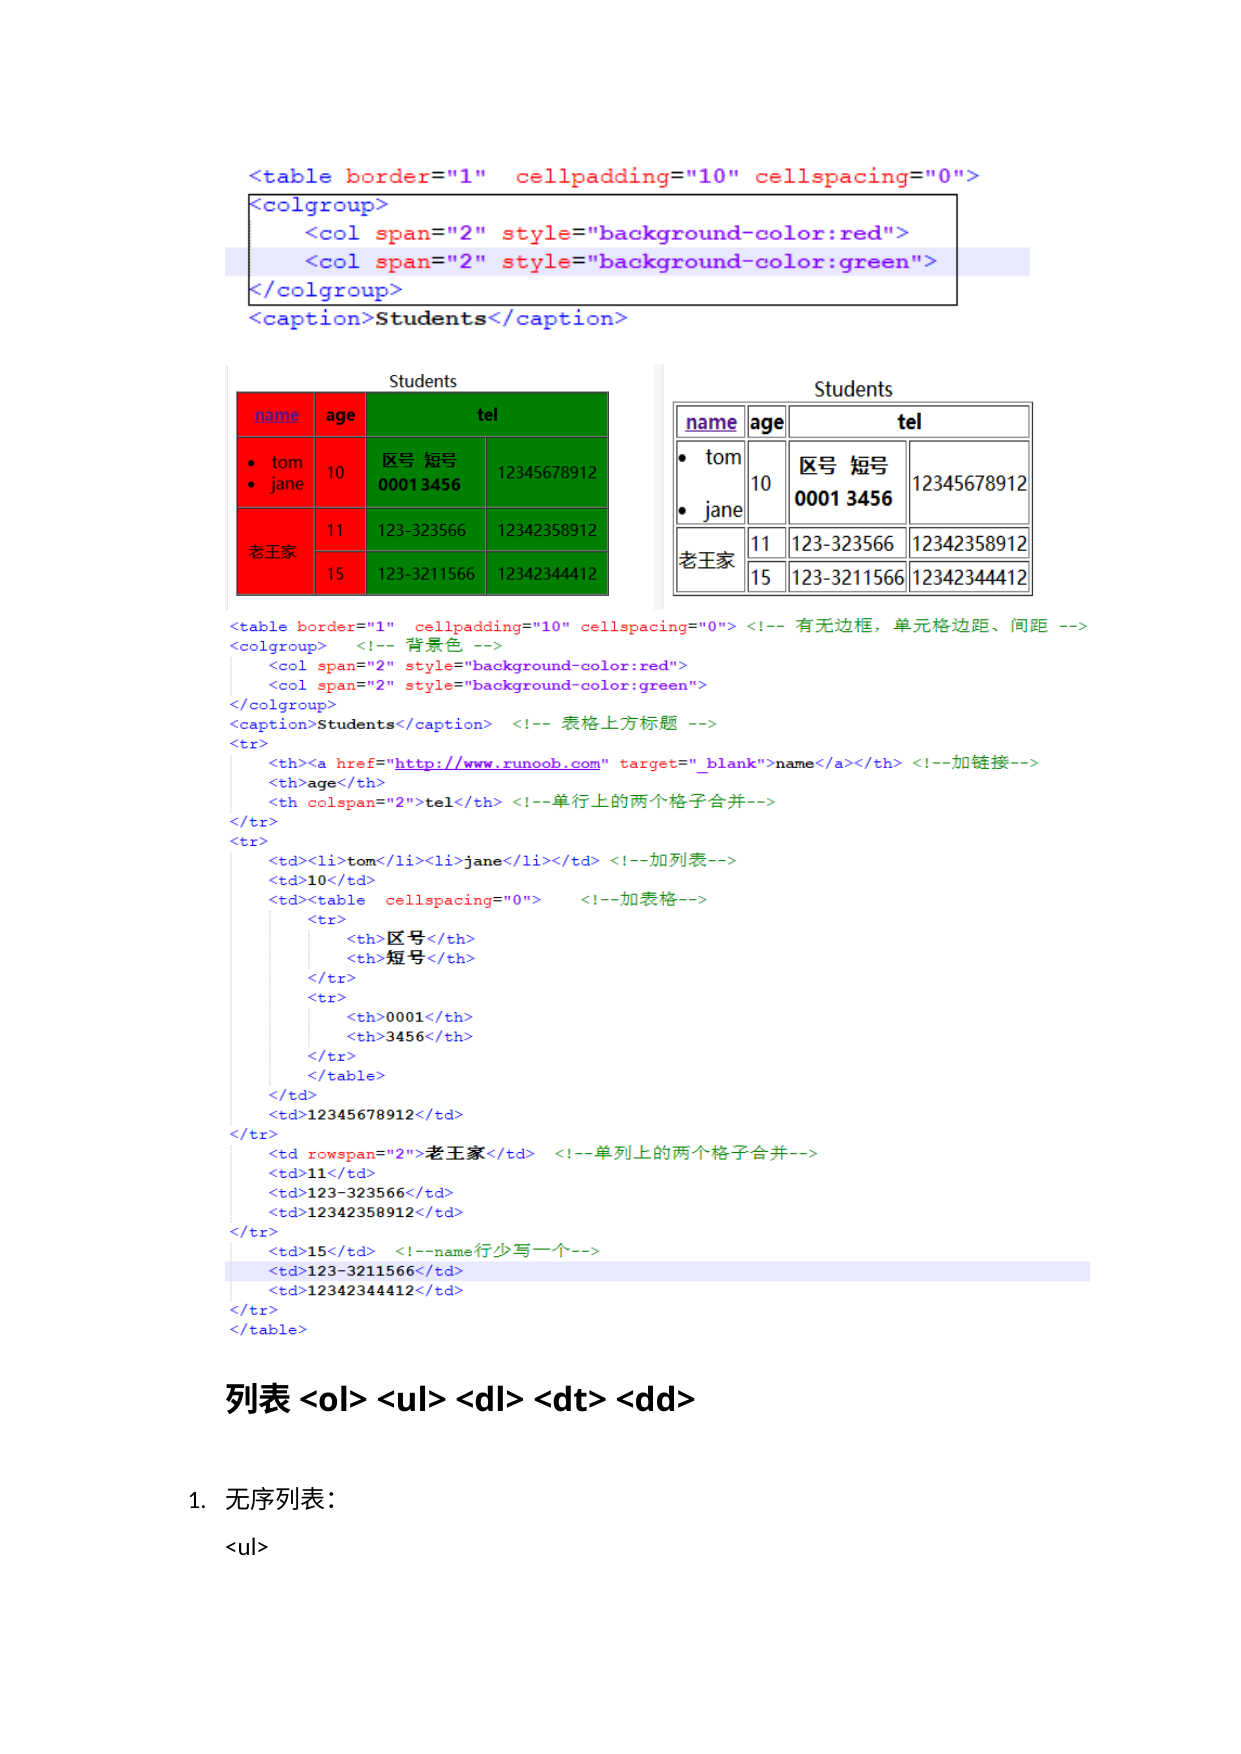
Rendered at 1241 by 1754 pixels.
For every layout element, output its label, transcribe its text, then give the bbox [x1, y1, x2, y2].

picture [225, 366, 619, 610]
list <ul> [225, 1530, 1053, 1562]
list 无序列表： [187, 1465, 1053, 1530]
picture [225, 617, 1091, 1343]
picture [653, 364, 1053, 610]
subtitle 列表 <ol> <ul> <dl> <dt> <dd> [225, 1364, 1053, 1429]
picture [225, 162, 1030, 333]
